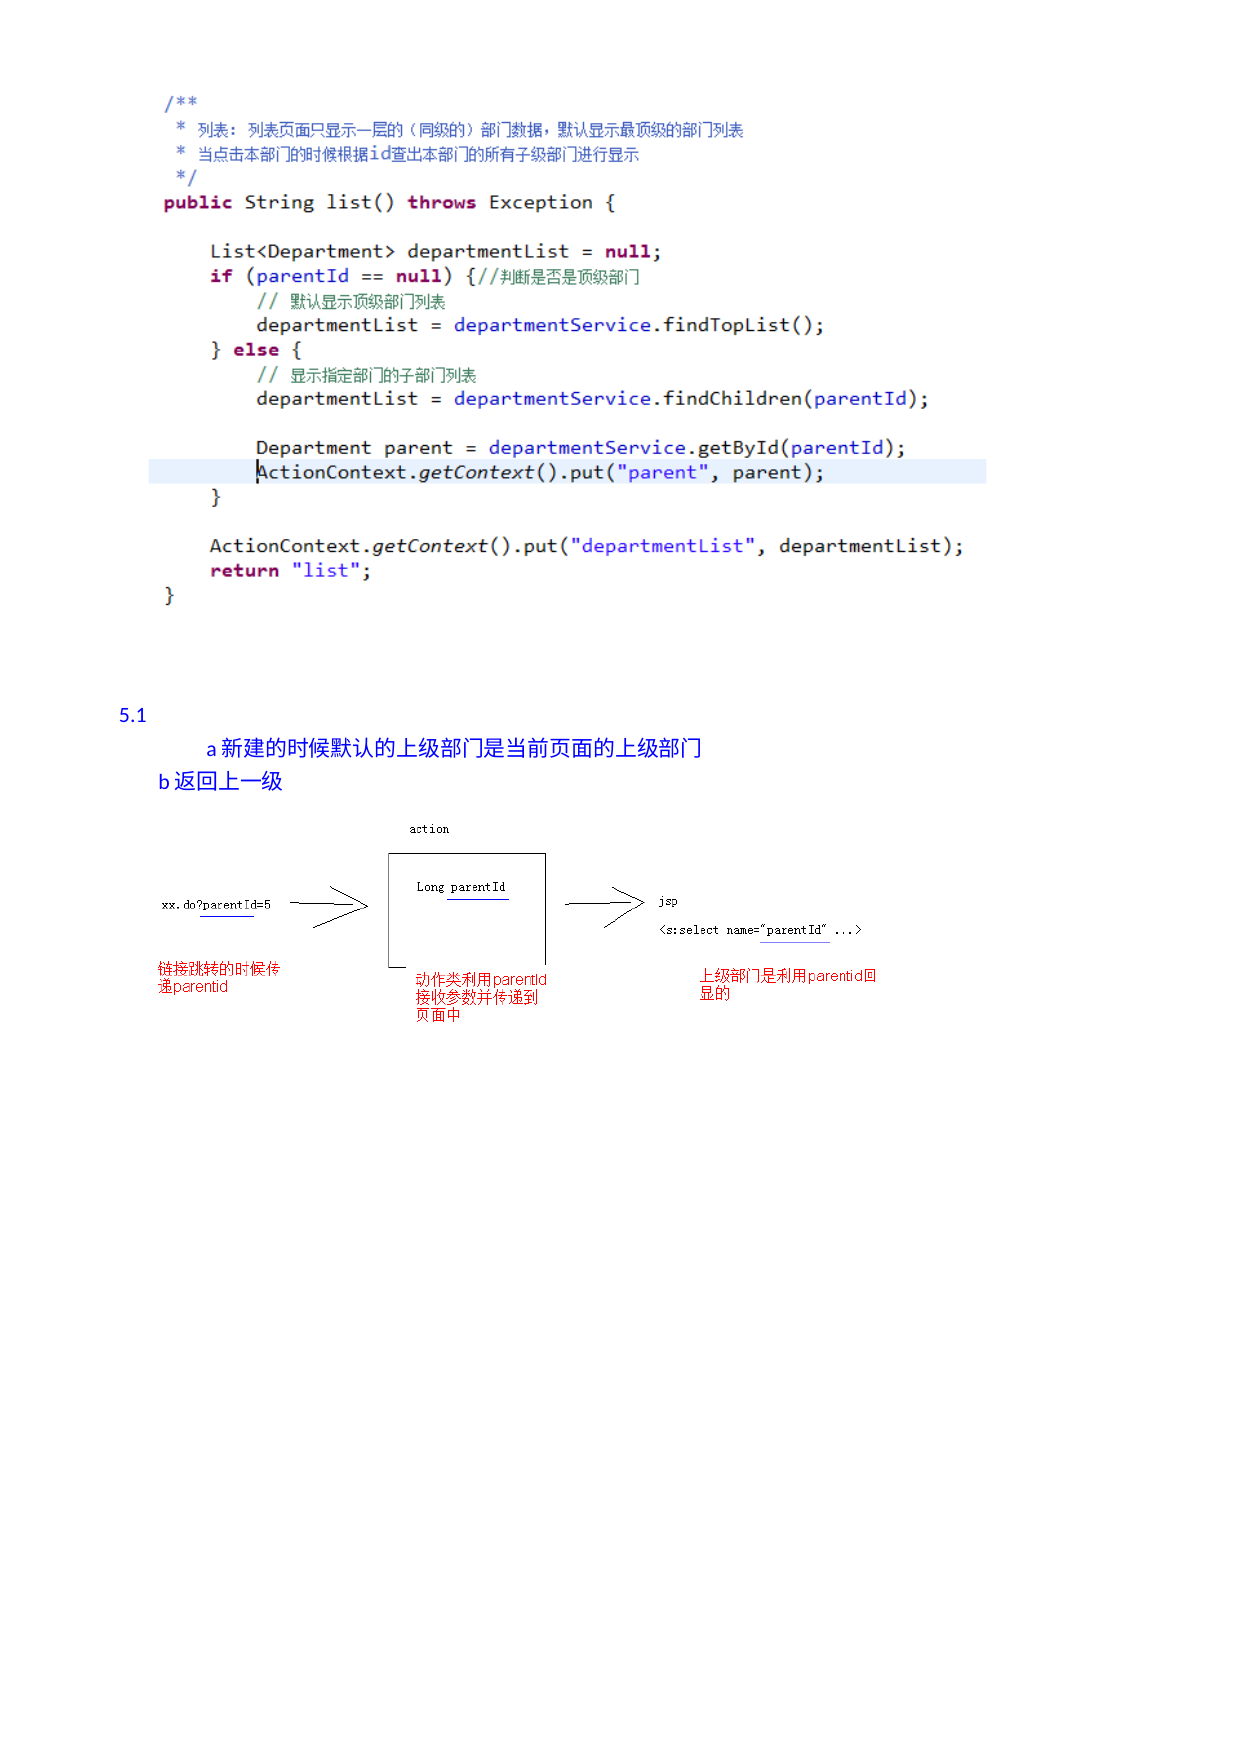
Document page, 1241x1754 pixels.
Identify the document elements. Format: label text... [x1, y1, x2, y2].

picture [148, 92, 987, 622]
text b返回上一级 [75, 763, 1165, 796]
text 5.1 [75, 698, 1165, 731]
text a新建的时候默认的上级部门是当前页面的上级部门 [75, 731, 1165, 763]
picture [133, 809, 899, 1043]
